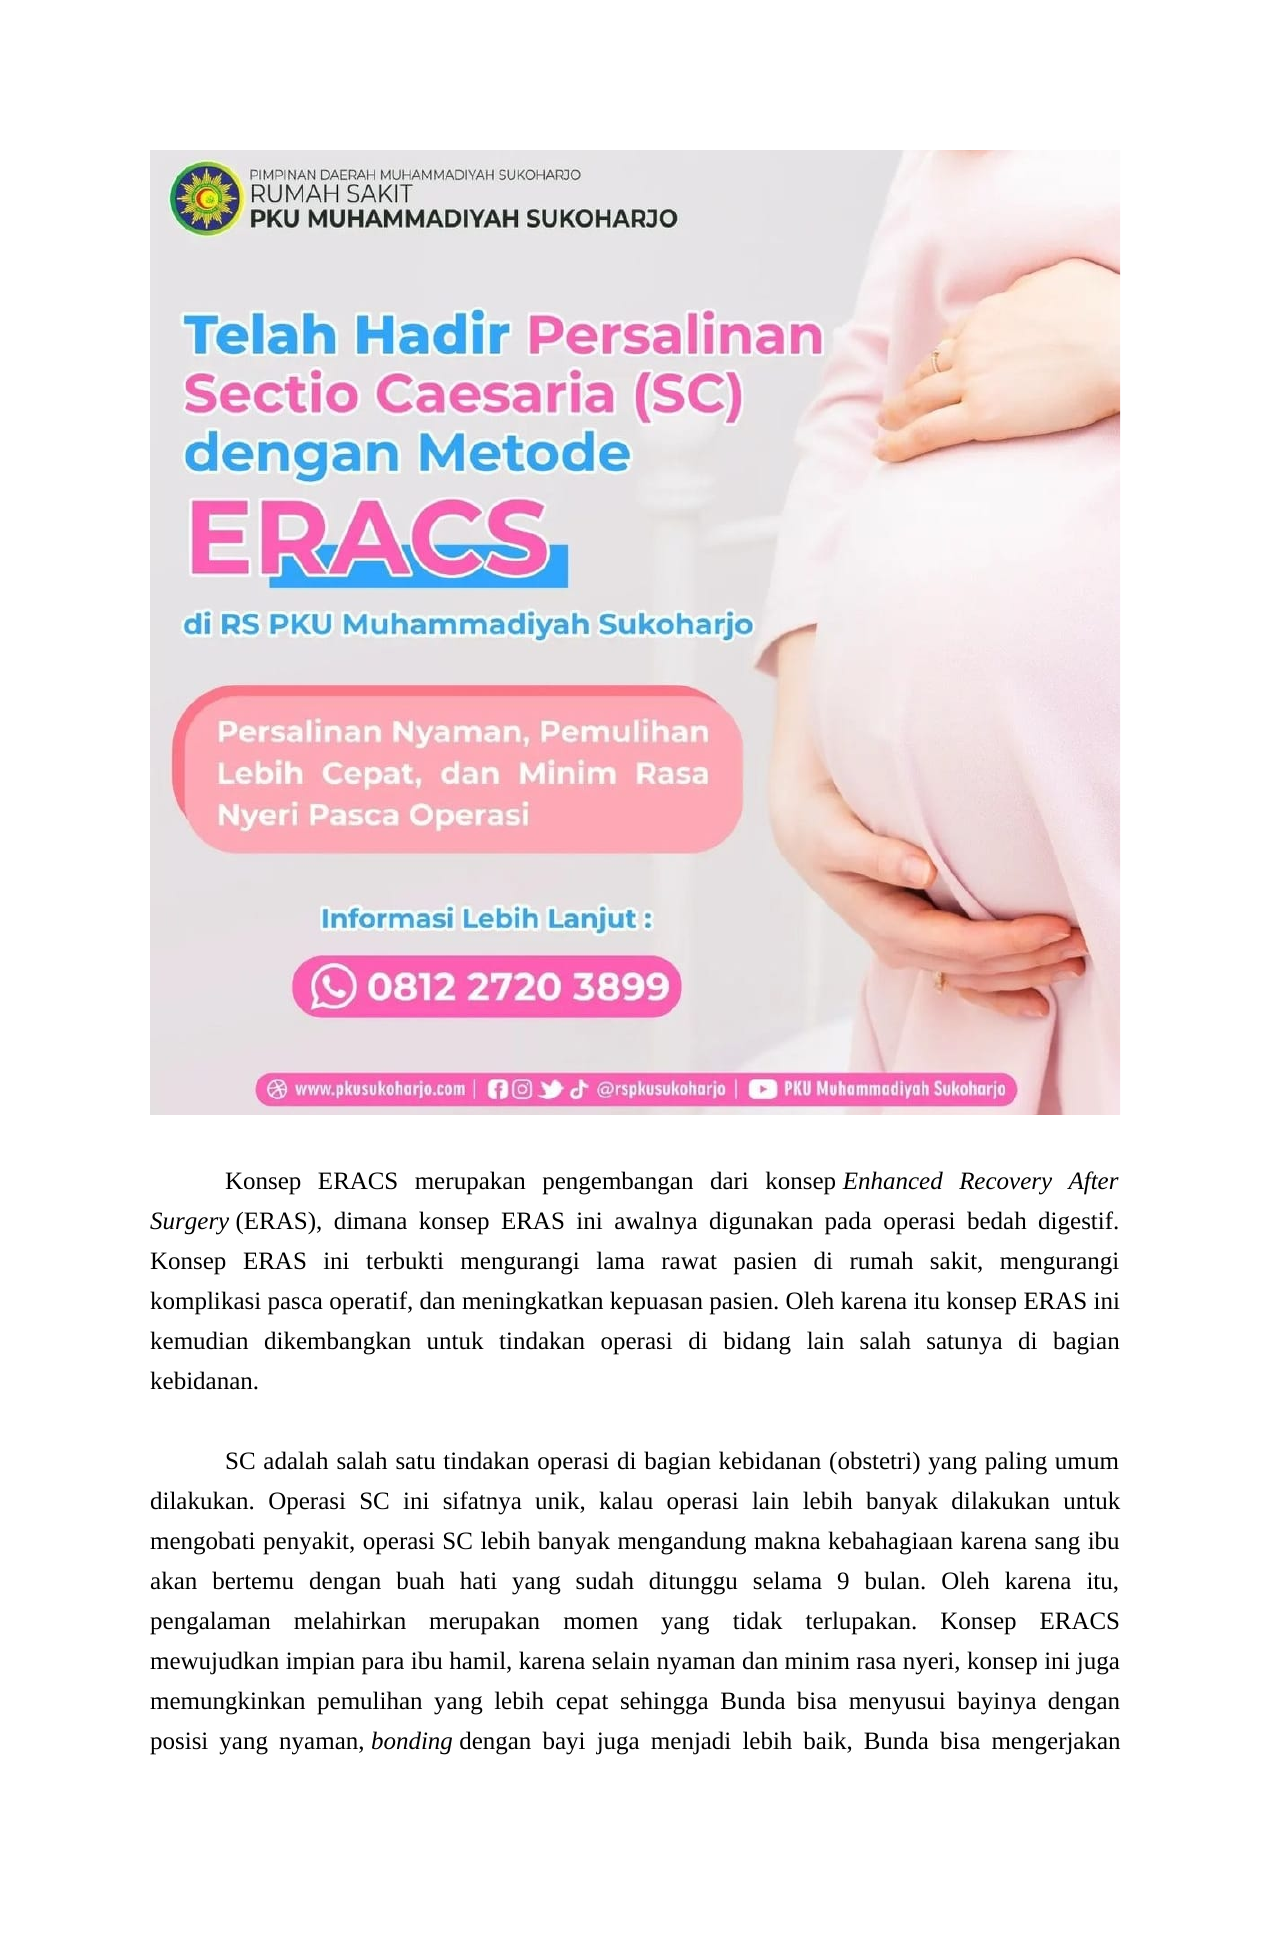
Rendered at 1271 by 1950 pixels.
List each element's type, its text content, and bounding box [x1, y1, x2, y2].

picture [150, 150, 1121, 1115]
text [150, 1435, 1121, 1755]
text Konsep ERACS merupakan pengembangan dari konsep Enhanced Recovery After Surgery (ERAS), dimana konsep ERAS ini awalnya digunakan pada operasi bedah digestif. Konsep ERAS ini terbukti mengurangi lama rawat pasien di rumah sakit, mengurangi komplikasi pasca operatif, dan meningkatkan kepuasan pasien. Oleh karena itu konsep ERAS ini kemudian dikembangkan untuk tindakan operasi di bidang lain salah satunya di bagian kebidanan. [150, 1155, 1121, 1395]
